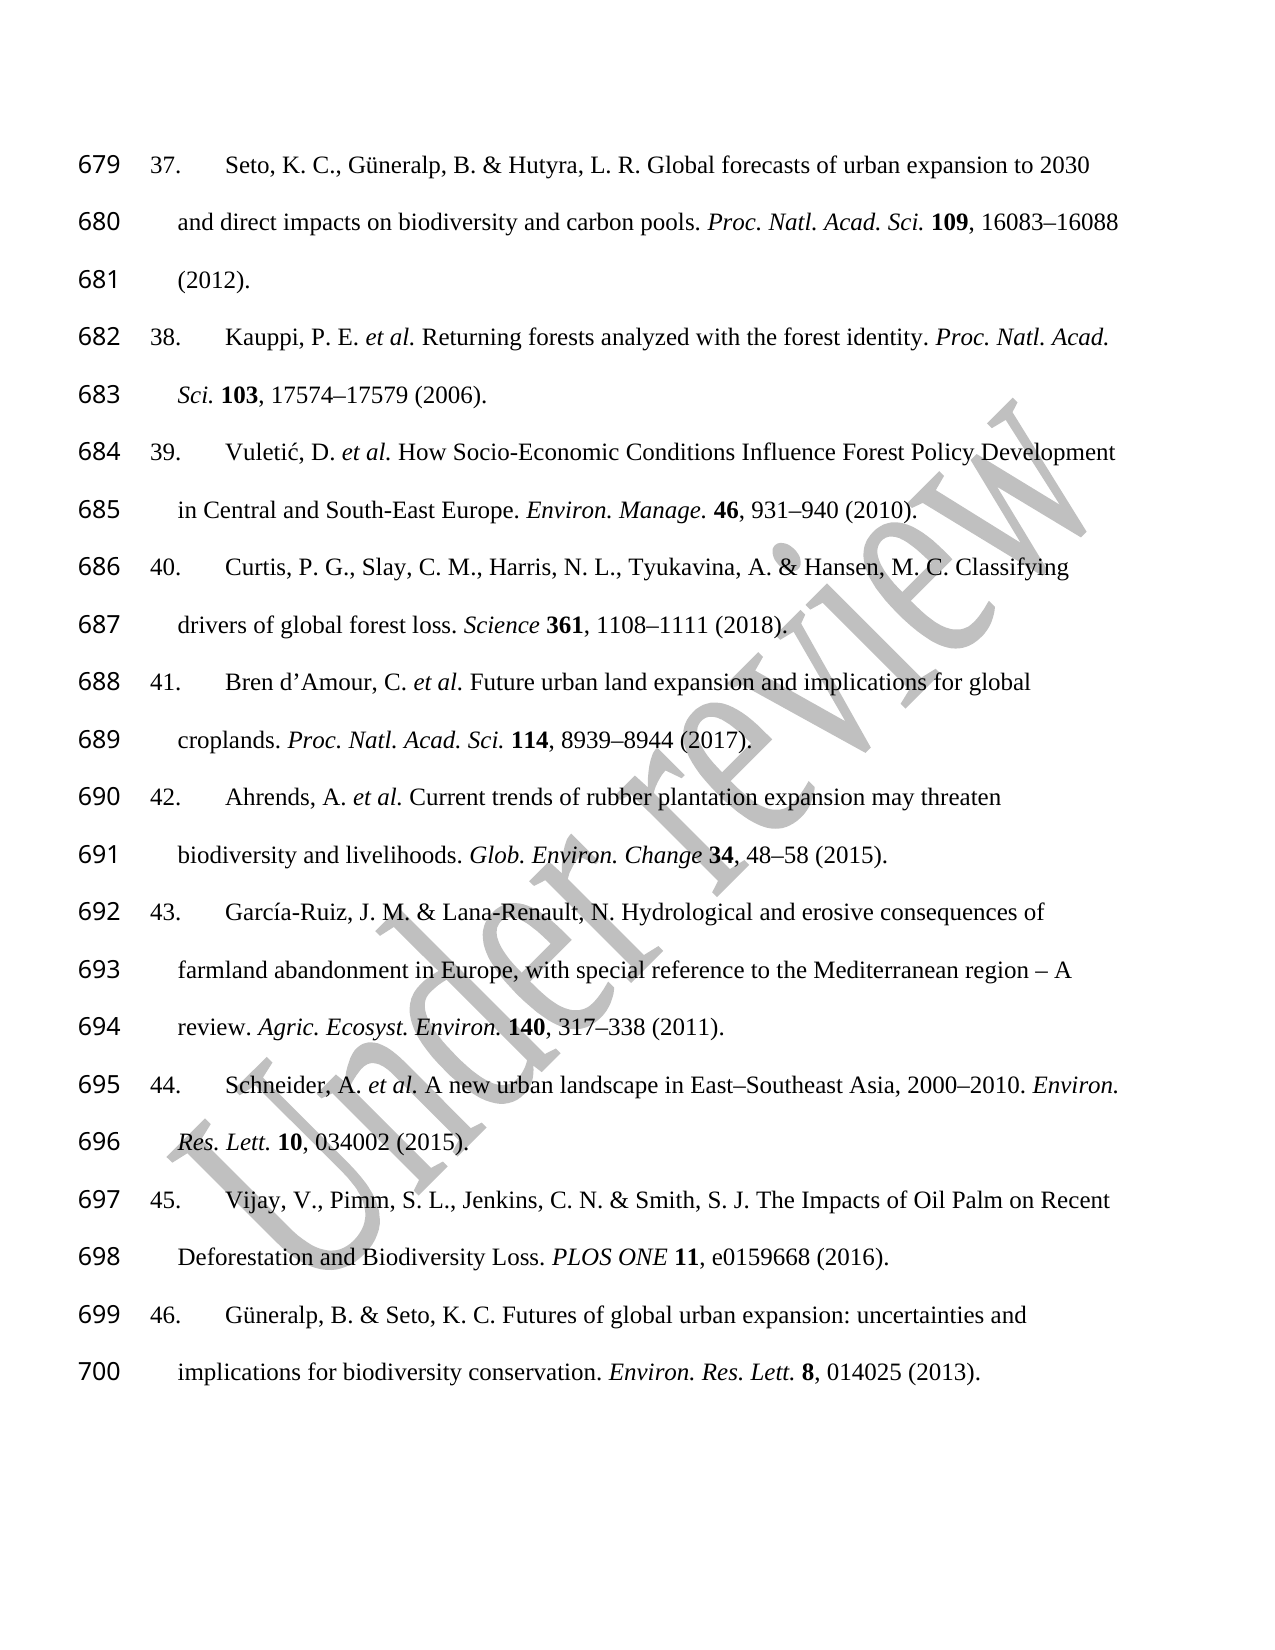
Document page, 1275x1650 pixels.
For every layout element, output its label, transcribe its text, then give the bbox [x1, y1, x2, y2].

text 39. Vuletić, D. et al. How Socio-Economic Conditions Influence Forest Policy Development in Central and South-East Europe. Environ. Manage. 46, 931–940 (2010). [150, 437, 1125, 524]
text 38. Kauppi, P. E. et al. Returning forests analyzed with the forest identity. Proc. Natl. Acad. Sci. 103, 17574–17579 (2006). [150, 322, 1125, 409]
text 45. Vijay, V., Pimm, S. L., Jenkins, C. N. & Smith, S. J. The Impacts of Oil Palm on Recent Deforestation and Biodiversity Loss. PLOS ONE 11, e0159668 (2016). [150, 1185, 1125, 1271]
text 43. García-Ruiz, J. M. & Lana-Renault, N. Hydrological and erosive consequences of farmland abandonment in Europe, with special reference to the Mediterranean region – A review. Agric. Ecosyst. Environ. 140, 317–338 (2011). [150, 897, 1125, 1041]
text 41. Bren d’Amour, C. et al. Future urban land expansion and implications for global croplands. Proc. Natl. Acad. Sci. 114, 8939–8944 (2017). [150, 667, 1125, 754]
text 42. Ahrends, A. et al. Current trends of rubber plantation expansion may threaten biodiversity and livelihoods. Glob. Environ. Change 34, 48–58 (2015). [150, 782, 1125, 869]
text 44. Schneider, A. et al. A new urban landscape in East–Southeast Asia, 2000–2010. Environ. Res. Lett. 10, 034002 (2015). [150, 1070, 1125, 1156]
text 40. Curtis, P. G., Slay, C. M., Harris, N. L., Tyukavina, A. & Hansen, M. C. Classifying drivers of global forest loss. Science 361, 1108–1111 (2018). [150, 552, 1125, 639]
text 37. Seto, K. C., Güneralp, B. & Hutyra, L. R. Global forecasts of urban expansion to 2030 and direct impacts on biodiversity and carbon pools. Proc. Natl. Acad. Sci. 109, 16083–16088 (2012). [150, 150, 1125, 294]
text 46. Güneralp, B. & Seto, K. C. Futures of global urban expansion: uncertainties and implications for biodiversity conservation. Environ. Res. Lett. 8, 014025 (2013). [150, 1300, 1125, 1386]
